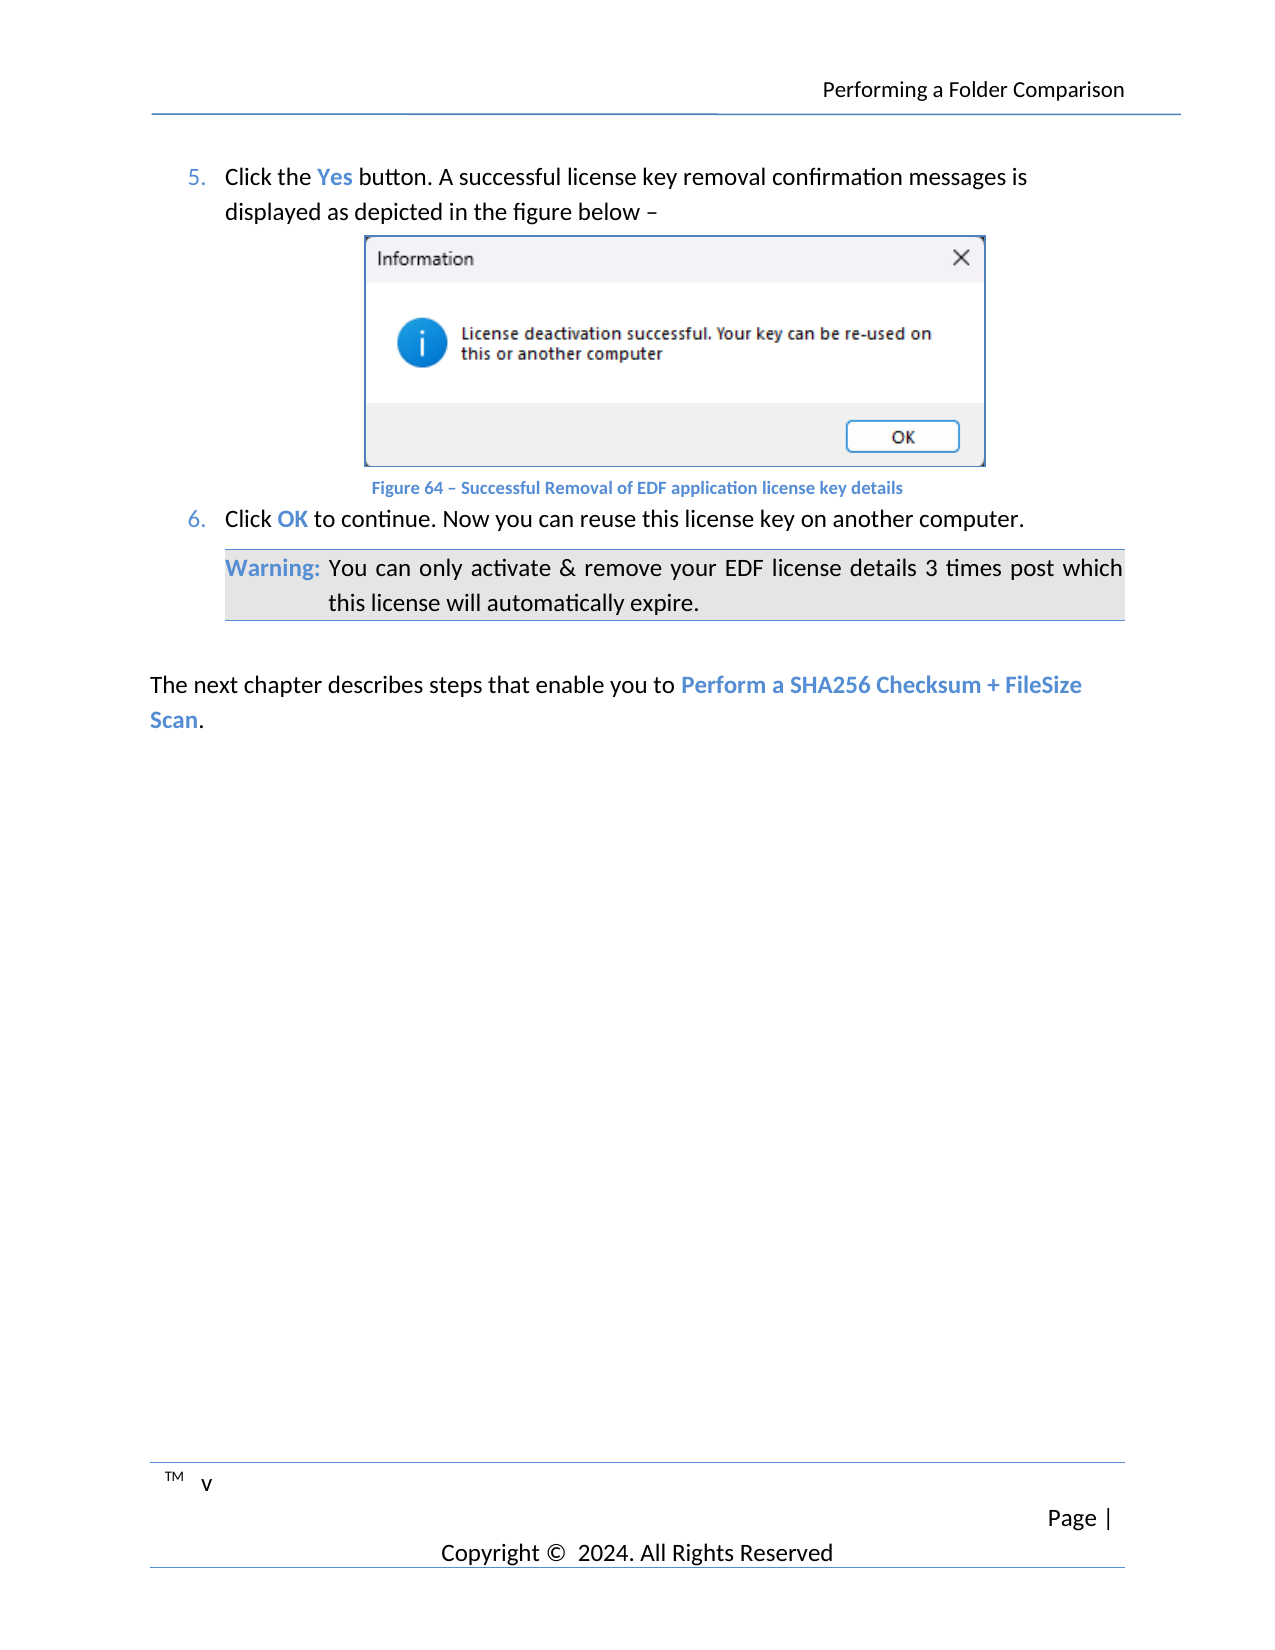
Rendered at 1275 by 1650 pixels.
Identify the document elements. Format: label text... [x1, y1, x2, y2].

picture [366, 237, 984, 466]
list Click OK to continue. Now you can reuse this license key on another computer. [187, 503, 1125, 533]
text Warning: You can only activate & remove your EDF license details 3 times post which this license will automatically expire. [225, 550, 1125, 620]
list Click the Yes button. A successful license key removal confirmation messages is displayed as depicted in the figure below – [187, 161, 1125, 227]
text The next chapter describes steps that enable you to Perform a SHA256 Checksum + FileSize Scan. [150, 669, 1125, 734]
